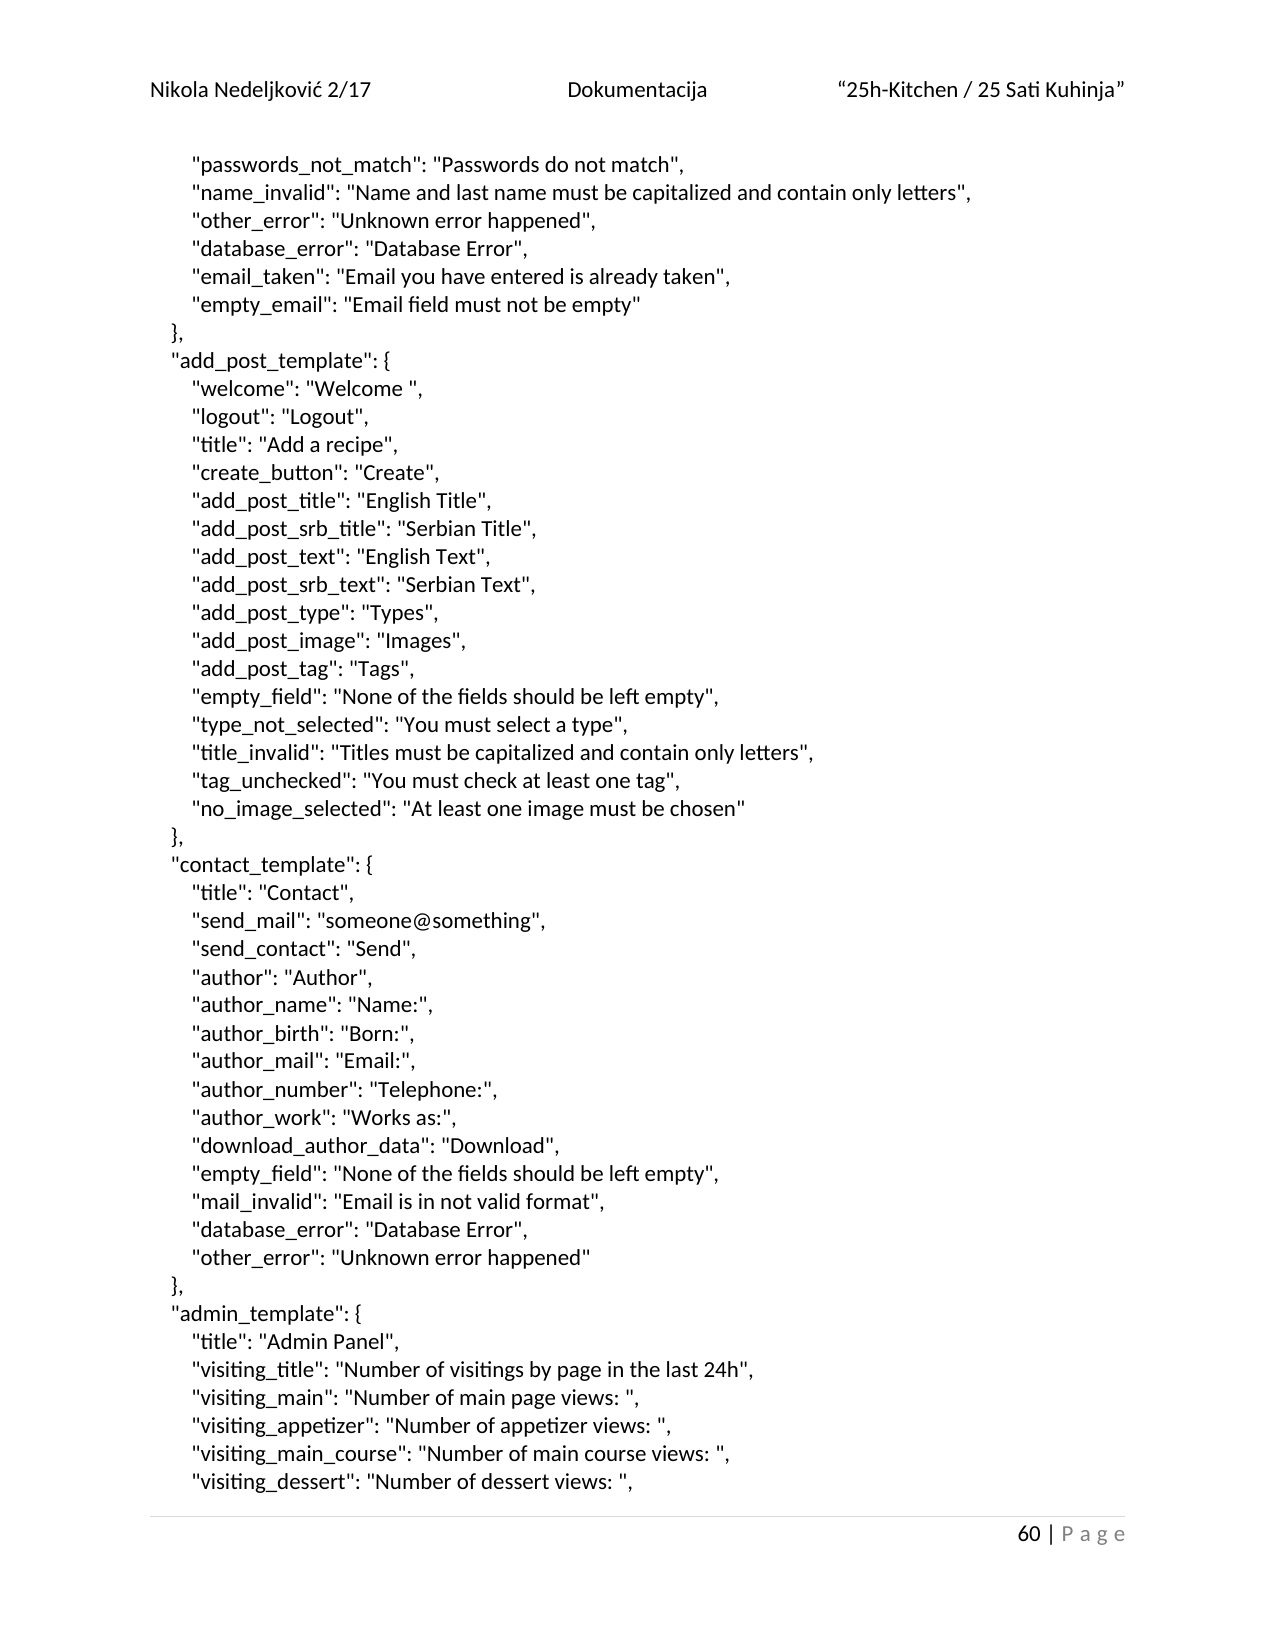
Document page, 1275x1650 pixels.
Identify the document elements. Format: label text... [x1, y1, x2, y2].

text "author": "Author", [150, 963, 1125, 991]
text "email_taken": "Email you have entered is already taken", [150, 262, 1125, 290]
text "database_error": "Database Error", [150, 1215, 1125, 1243]
text "add_post_template": { [150, 346, 1125, 374]
text "title": "Add a recipe", [150, 430, 1125, 458]
text "tag_unchecked": "You must check at least one tag", [150, 766, 1125, 794]
text "visiting_main": "Number of main page views: ", [150, 1383, 1125, 1411]
text "other_error": "Unknown error happened" [150, 1243, 1125, 1271]
text }, [150, 1271, 1125, 1299]
text "contact_template": { [150, 851, 1125, 878]
text "mail_invalid": "Email is in not valid format", [150, 1187, 1125, 1215]
text "author_number": "Telephone:", [150, 1075, 1125, 1103]
text "add_post_image": "Images", [150, 626, 1125, 654]
text "add_post_title": "English Title", [150, 486, 1125, 514]
text "download_author_data": "Download", [150, 1131, 1125, 1159]
text }, [150, 822, 1125, 851]
text "create_button": "Create", [150, 458, 1125, 486]
text "logout": "Logout", [150, 402, 1125, 430]
text "title": "Contact", [150, 878, 1125, 907]
text "send_contact": "Send", [150, 934, 1125, 963]
text "empty_field": "None of the fields should be left empty", [150, 682, 1125, 710]
text "admin_template": { [150, 1299, 1125, 1327]
text "visiting_appetizer": "Number of appetizer views: ", [150, 1411, 1125, 1439]
text "add_post_tag": "Tags", [150, 654, 1125, 682]
text "no_image_selected": "At least one image must be chosen" [150, 794, 1125, 822]
text "other_error": "Unknown error happened", [150, 206, 1125, 234]
text "empty_email": "Email field must not be empty" [150, 290, 1125, 318]
text "add_post_type": "Types", [150, 598, 1125, 626]
text "welcome": "Welcome ", [150, 374, 1125, 402]
text "add_post_text": "English Text", [150, 542, 1125, 570]
text "database_error": "Database Error", [150, 234, 1125, 262]
text "add_post_srb_text": "Serbian Text", [150, 570, 1125, 598]
text "empty_field": "None of the fields should be left empty", [150, 1159, 1125, 1187]
text "visiting_dessert": "Number of dessert views: ", [150, 1467, 1125, 1495]
text "passwords_not_match": "Passwords do not match", [150, 150, 1125, 178]
text "title": "Admin Panel", [150, 1327, 1125, 1355]
text "name_invalid": "Name and last name must be capitalized and contain only letters", [150, 178, 1125, 206]
text "author_birth": "Born:", [150, 1019, 1125, 1047]
text "add_post_srb_title": "Serbian Title", [150, 514, 1125, 542]
text }, [150, 318, 1125, 346]
text "title_invalid": "Titles must be capitalized and contain only letters", [150, 738, 1125, 766]
text "author_mail": "Email:", [150, 1047, 1125, 1075]
text "send_mail": "someone@something", [150, 907, 1125, 934]
text "visiting_title": "Number of visitings by page in the last 24h", [150, 1355, 1125, 1383]
text "author_work": "Works as:", [150, 1103, 1125, 1131]
text "visiting_main_course": "Number of main course views: ", [150, 1439, 1125, 1467]
text "author_name": "Name:", [150, 991, 1125, 1019]
text "type_not_selected": "You must select a type", [150, 710, 1125, 738]
